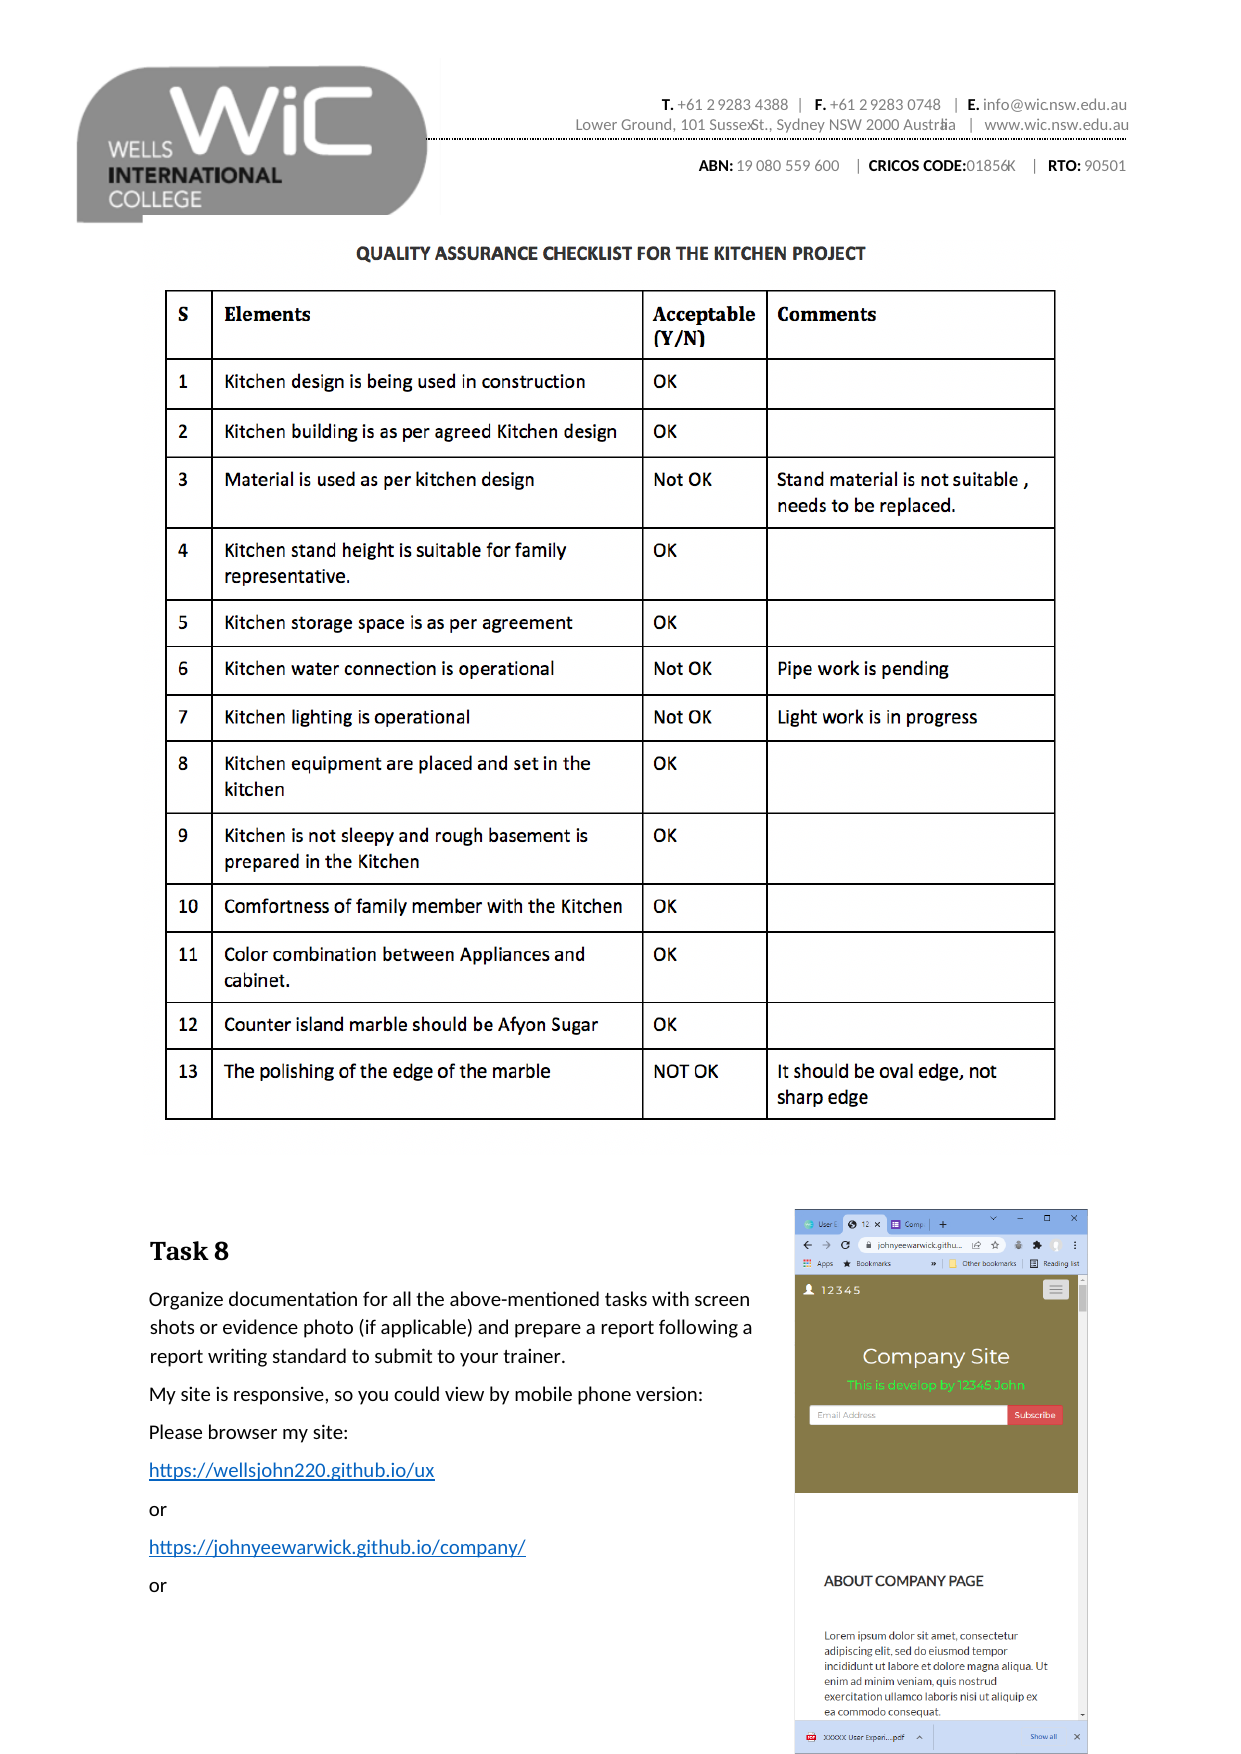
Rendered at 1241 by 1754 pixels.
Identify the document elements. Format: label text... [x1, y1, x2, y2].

text Organize documentation for all the above-mentioned tasks with screen shots or evidence photo (if applicable) and prepare a report following a report writing standard to submit to your trainer. [148, 1286, 794, 1369]
text https://johnyeewarwick.github.io/company/ [148, 1534, 794, 1559]
subtitle Task 8 [150, 1236, 794, 1267]
picture [76, 58, 1081, 1155]
text or [148, 1496, 794, 1521]
text https://wellsjohn220.github.io/ux [148, 1458, 794, 1483]
text or [148, 1572, 794, 1597]
text Please browser my site: [148, 1419, 794, 1445]
text My site is responsive, so you could view by mobile phone version: [148, 1381, 794, 1407]
picture [794, 1209, 1088, 1754]
